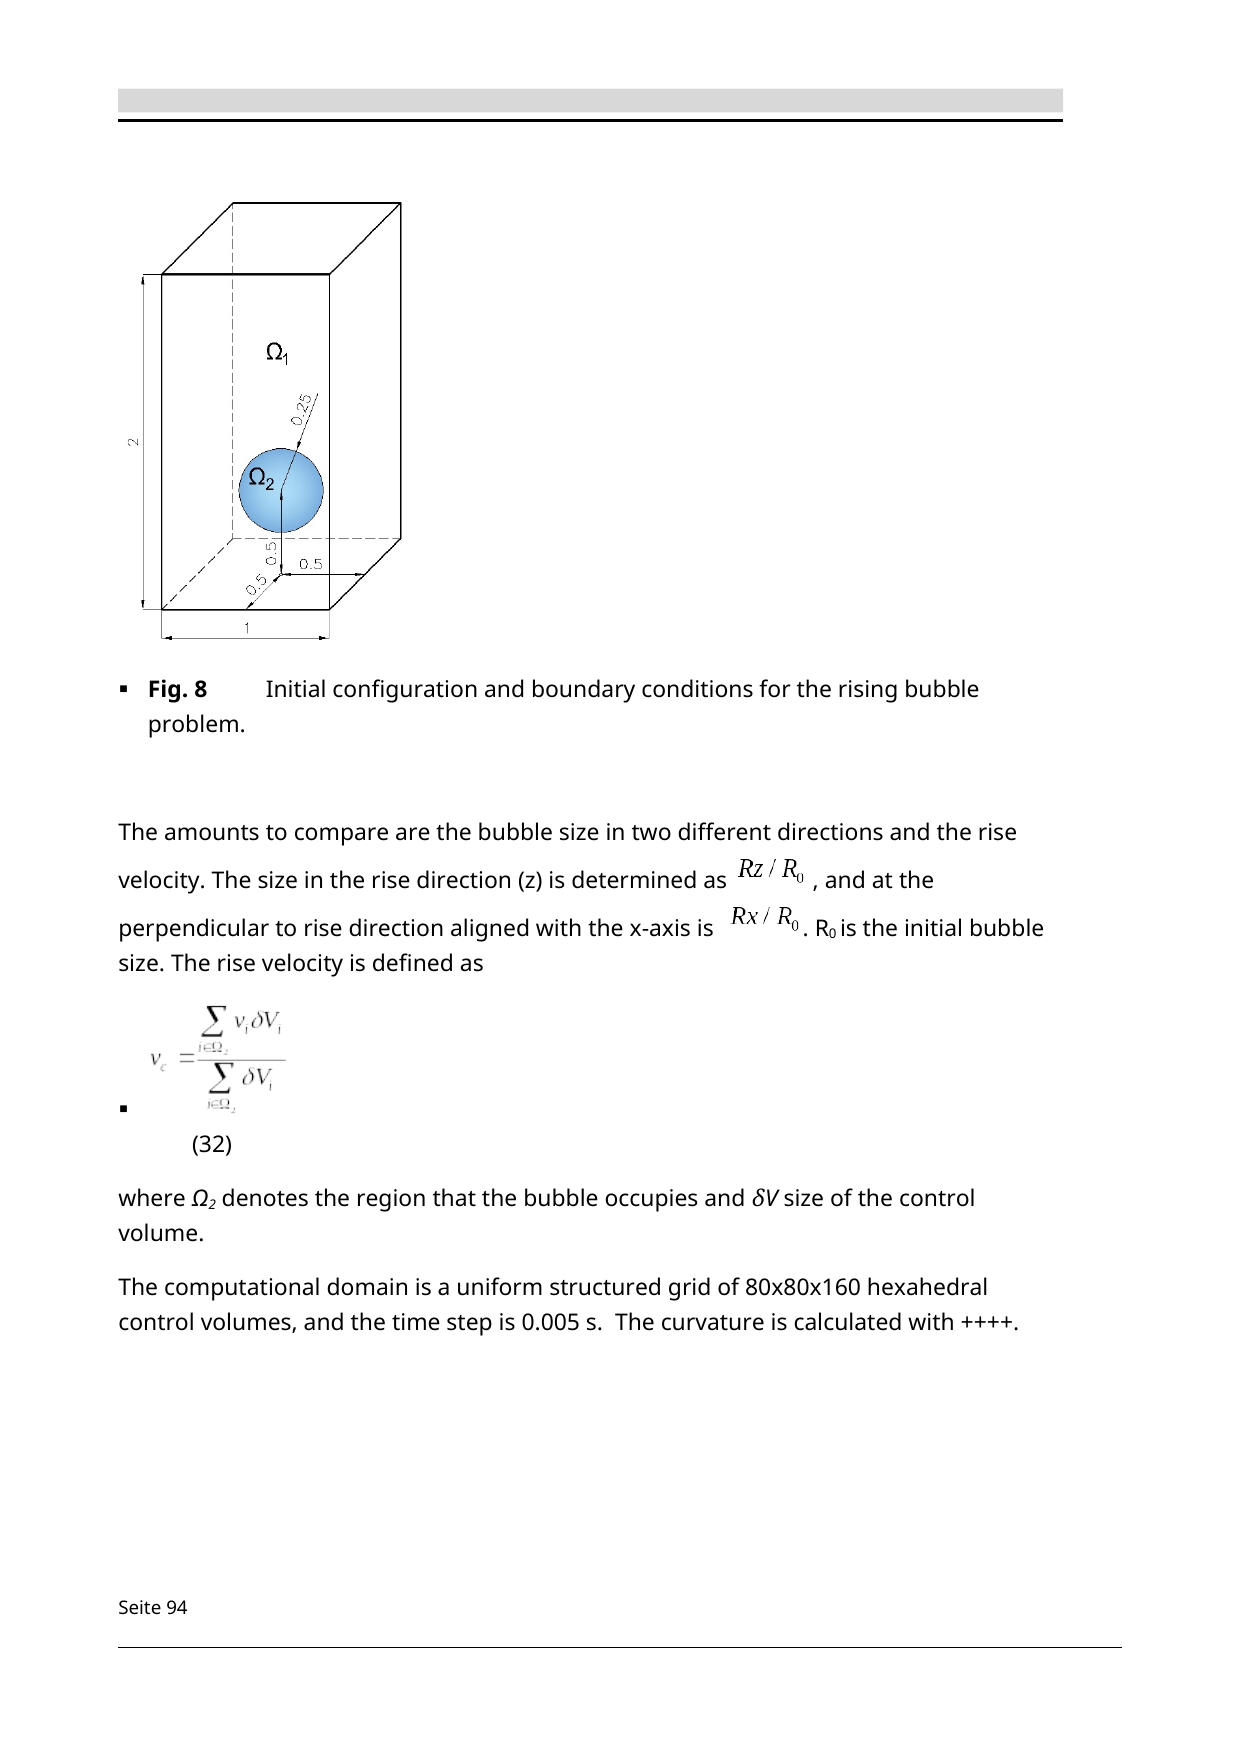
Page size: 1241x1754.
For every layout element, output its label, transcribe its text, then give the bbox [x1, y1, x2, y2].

text The amounts to compare are the bubble size in two different directions and the rise velocity. The size in the rise direction (z) is determined as , and at the perpendicular to rise direction aligned with the x-axis is . R0 is the initial bubble size. The rise velocity is defined as [118, 816, 1063, 978]
text where Ω2 denotes the region that the bubble occupies and δV size of the control volume. [118, 1182, 1063, 1248]
text The computational domain is a uniform structured grid of 80x80x160 hexahedral control volumes, and the time step is 0.005 s. The curvature is calculated with ++++. [118, 1271, 1063, 1337]
list Fig. 8 Initial configuration and boundary conditions for the rising bubble problem. [118, 673, 1063, 739]
picture [118, 180, 414, 651]
list (32) [118, 1000, 1063, 1159]
